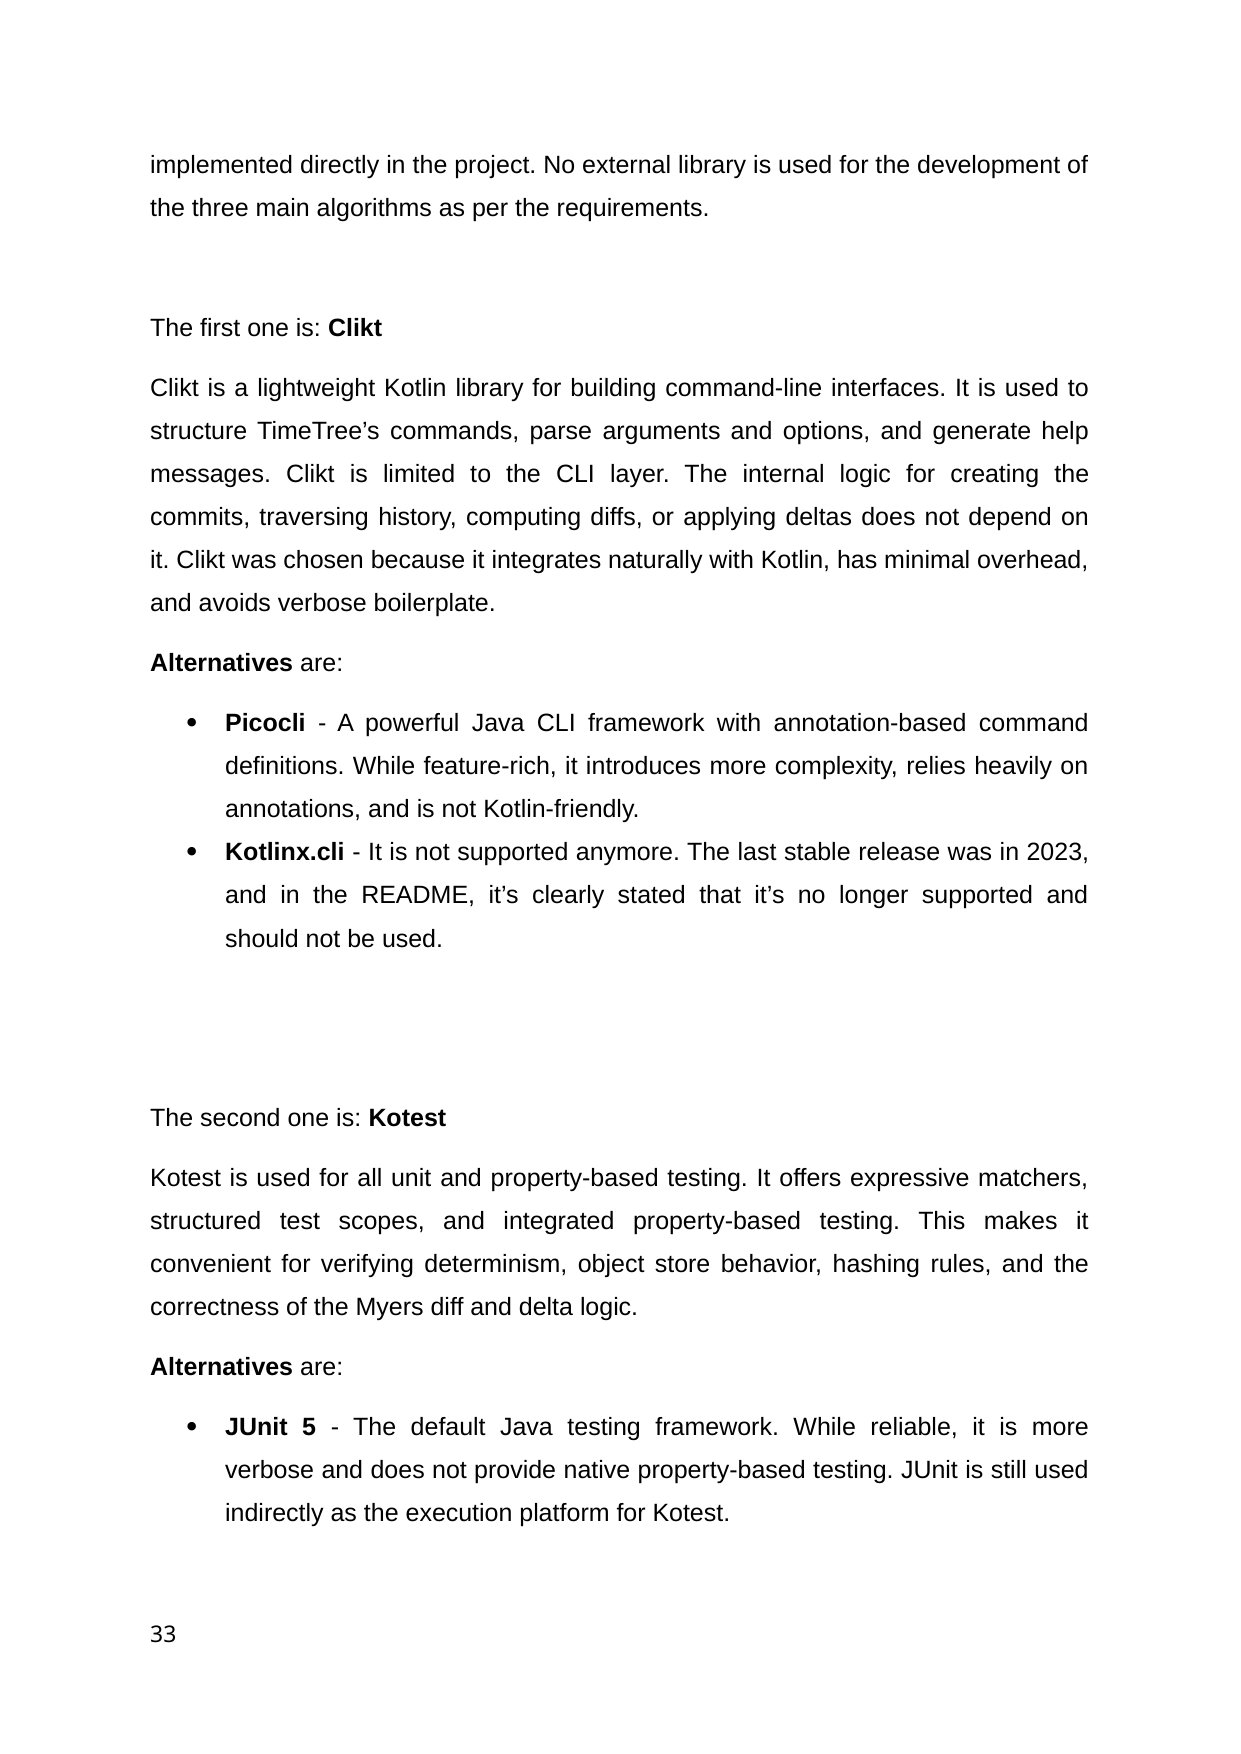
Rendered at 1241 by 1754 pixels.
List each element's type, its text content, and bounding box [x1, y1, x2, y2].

text The second one is: Kotest [150, 1103, 1090, 1132]
text Alternatives are: [150, 1352, 1090, 1381]
list JUnit 5 - The default Java testing framework. While reliable, it is more verbose and does not provide native property-based testing. JUnit is still used indirectly as the execution platform for Kotest. [187, 1412, 1090, 1527]
text Kotest is used for all unit and property-based testing. It offers expressive matchers, structured test scopes, and integrated property-based testing. This makes it convenient for verifying determinism, object store behavior, hashing rules, and the correctness of the Myers diff and delta logic. [150, 1163, 1090, 1321]
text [150, 150, 1090, 222]
text Alternatives are: [150, 648, 1090, 677]
text Clikt is a lightweight Kotlin library for building command-line interfaces. It is used to structure TimeTree’s commands, parse arguments and options, and generate help messages. Clikt is limited to the CLI layer. The internal logic for creating the commits, traversing history, computing diffs, or applying deltas does not depend on it. Clikt was chosen because it integrates naturally with Kotlin, has minimal overhead, and avoids verbose boilerplate. [150, 372, 1090, 617]
text The first one is: Clikt [150, 313, 1090, 341]
list Kotlinx.cli - It is not supported anymore. The last stable release was in 2023, and in the README, it’s clearly stated that it’s no longer supported and should not be used. [187, 837, 1090, 952]
list Picocli - A powerful Java CLI framework with annotation-based command definitions. While feature-rich, it introduces more complexity, relies heavily on annotations, and is not Kotlin-friendly. [187, 708, 1090, 823]
